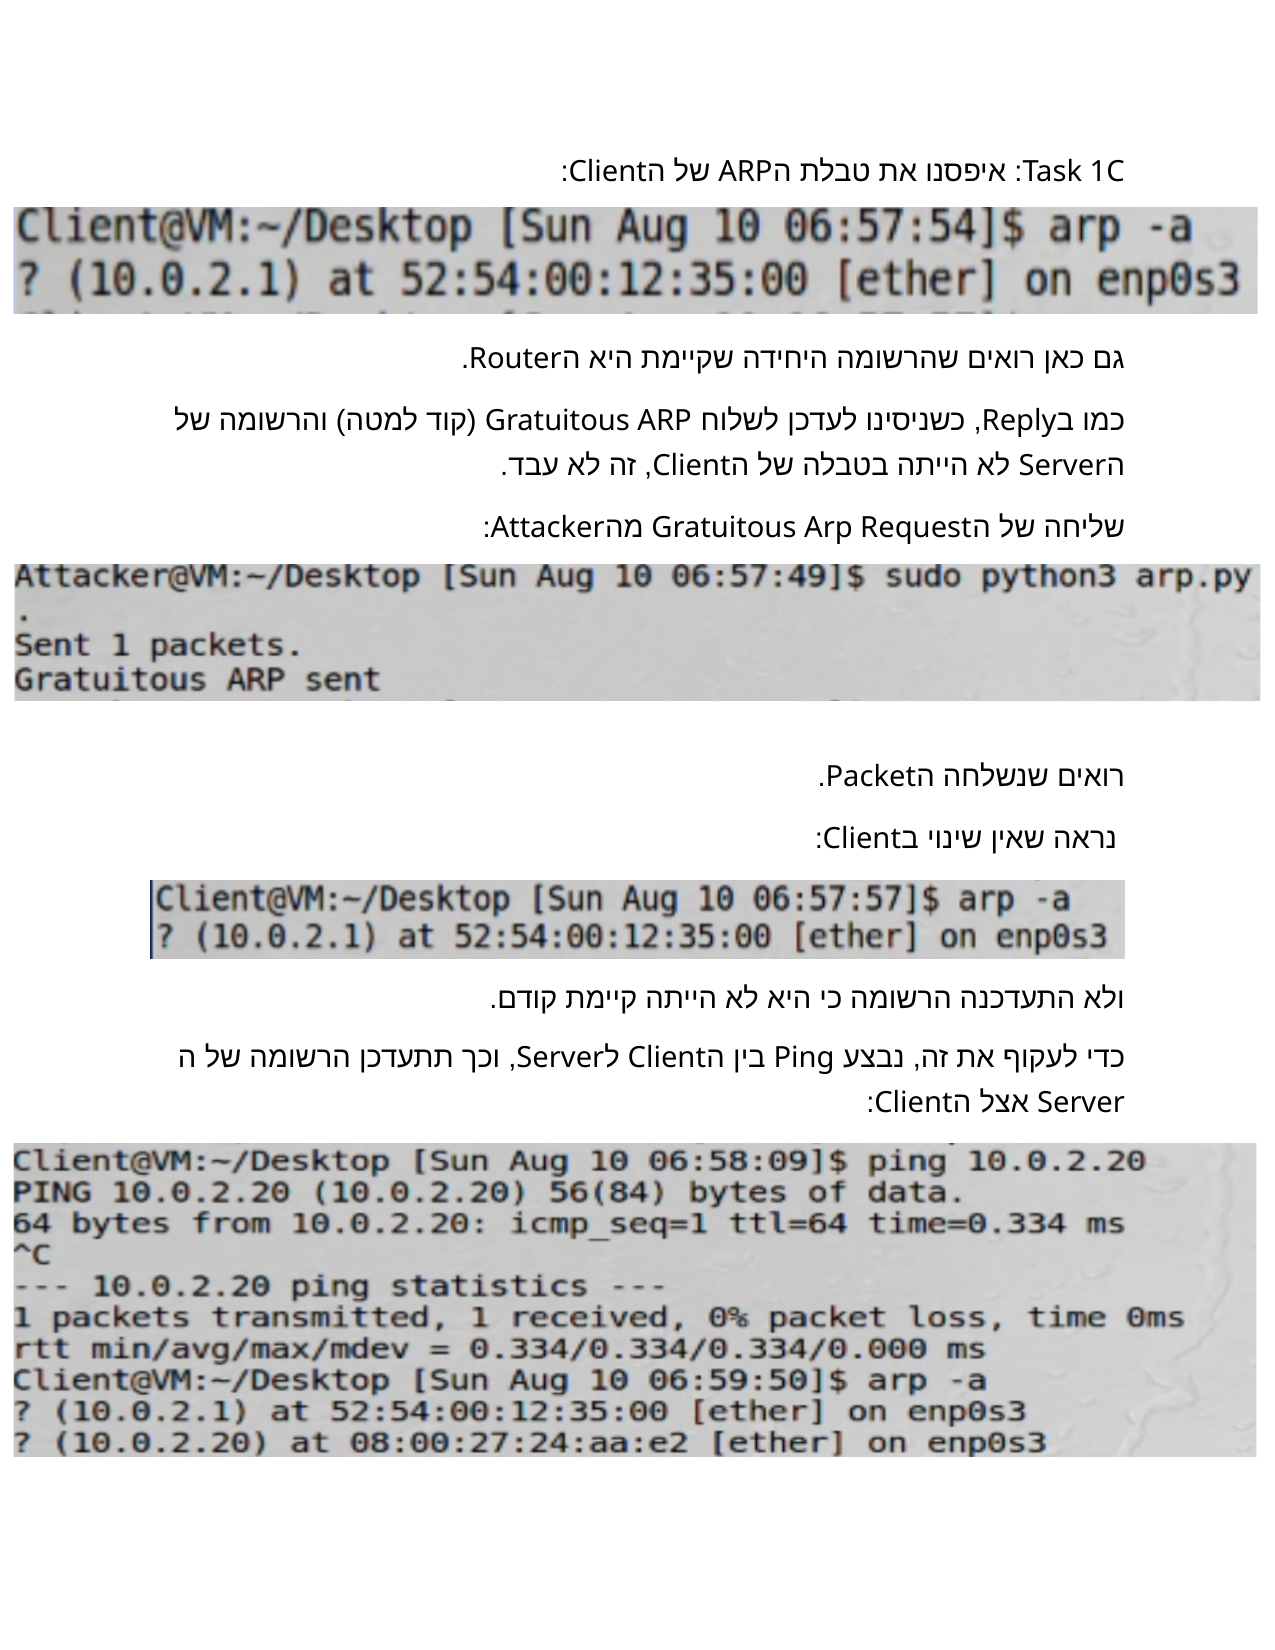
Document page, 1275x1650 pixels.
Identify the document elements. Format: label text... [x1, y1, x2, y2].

text כמו בReply, כשניסינו לעדכן לשלוח Gratuitous ARP (קוד למטה) והרשומה של הServer לא הייתה בטבלה של הClient, זה לא עבד. [150, 399, 1125, 483]
text נראה שאין שינוי בClient: [150, 818, 1125, 857]
text גם כאן רואים שהרשומה היחידה שקיימת היא הRouter. [150, 337, 1125, 377]
text רואים שנשלחה הPacket. [150, 755, 1125, 795]
picture [13, 1143, 1257, 1457]
picture [150, 880, 1125, 959]
text Task 1C: איפסנו את טבלת הARP של הClient: [150, 150, 1125, 190]
picture [13, 207, 1258, 314]
text שליחה של הGratuitous Arp Request מהAttacker: [150, 506, 1125, 546]
text כדי לעקוף את זה, נבצע Ping בין הClient לServer, וכך תתעדכן הרשומה של הServer אצל הClient: [150, 1036, 1125, 1121]
text ולא התעדכנה הרשומה כי היא לא הייתה קיימת קודם. [150, 981, 1125, 1014]
picture [14, 564, 1261, 701]
